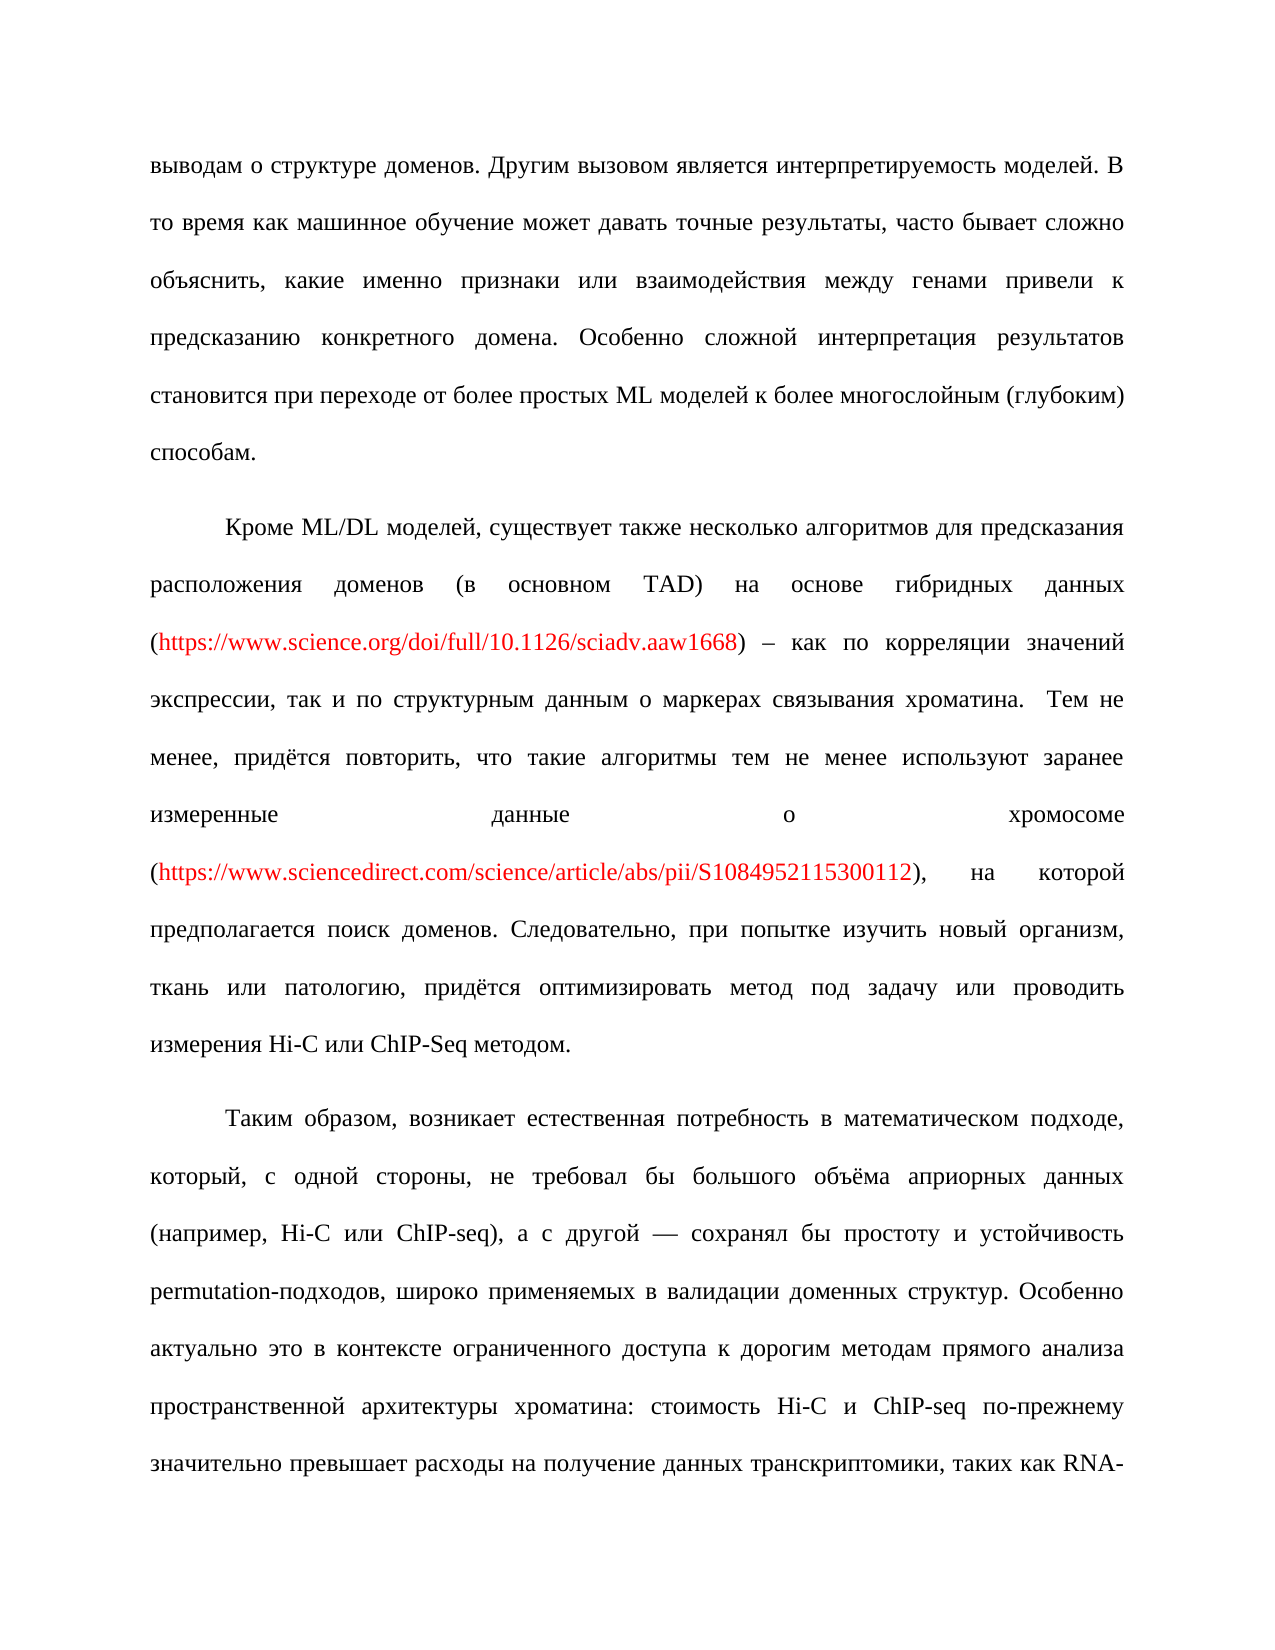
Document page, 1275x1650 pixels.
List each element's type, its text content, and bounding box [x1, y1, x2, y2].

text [150, 150, 1125, 466]
text Кроме ML/DL моделей, существует также несколько алгоритмов для предсказания расположения доменов (в основном TAD) на основе гибридных данных (https://www.science.org/doi/full/10.1126/sciadv.aaw1668) – как по корреляции значений экспрессии, так и по структурным данным о маркерах связывания хроматина. Тем не менее, придётся повторить, что такие алгоритмы тем не менее используют заранее измеренные данные о хромосоме (https://www.sciencedirect.com/science/article/abs/pii/S1084952115300112), на которой предполагается поиск доменов. Следовательно, при попытке изучить новый организм, ткань или патологию, придётся оптимизировать метод под задачу или проводить измерения Hi-C или ChIP-Seq методом. [150, 512, 1125, 1058]
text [150, 1103, 1125, 1477]
